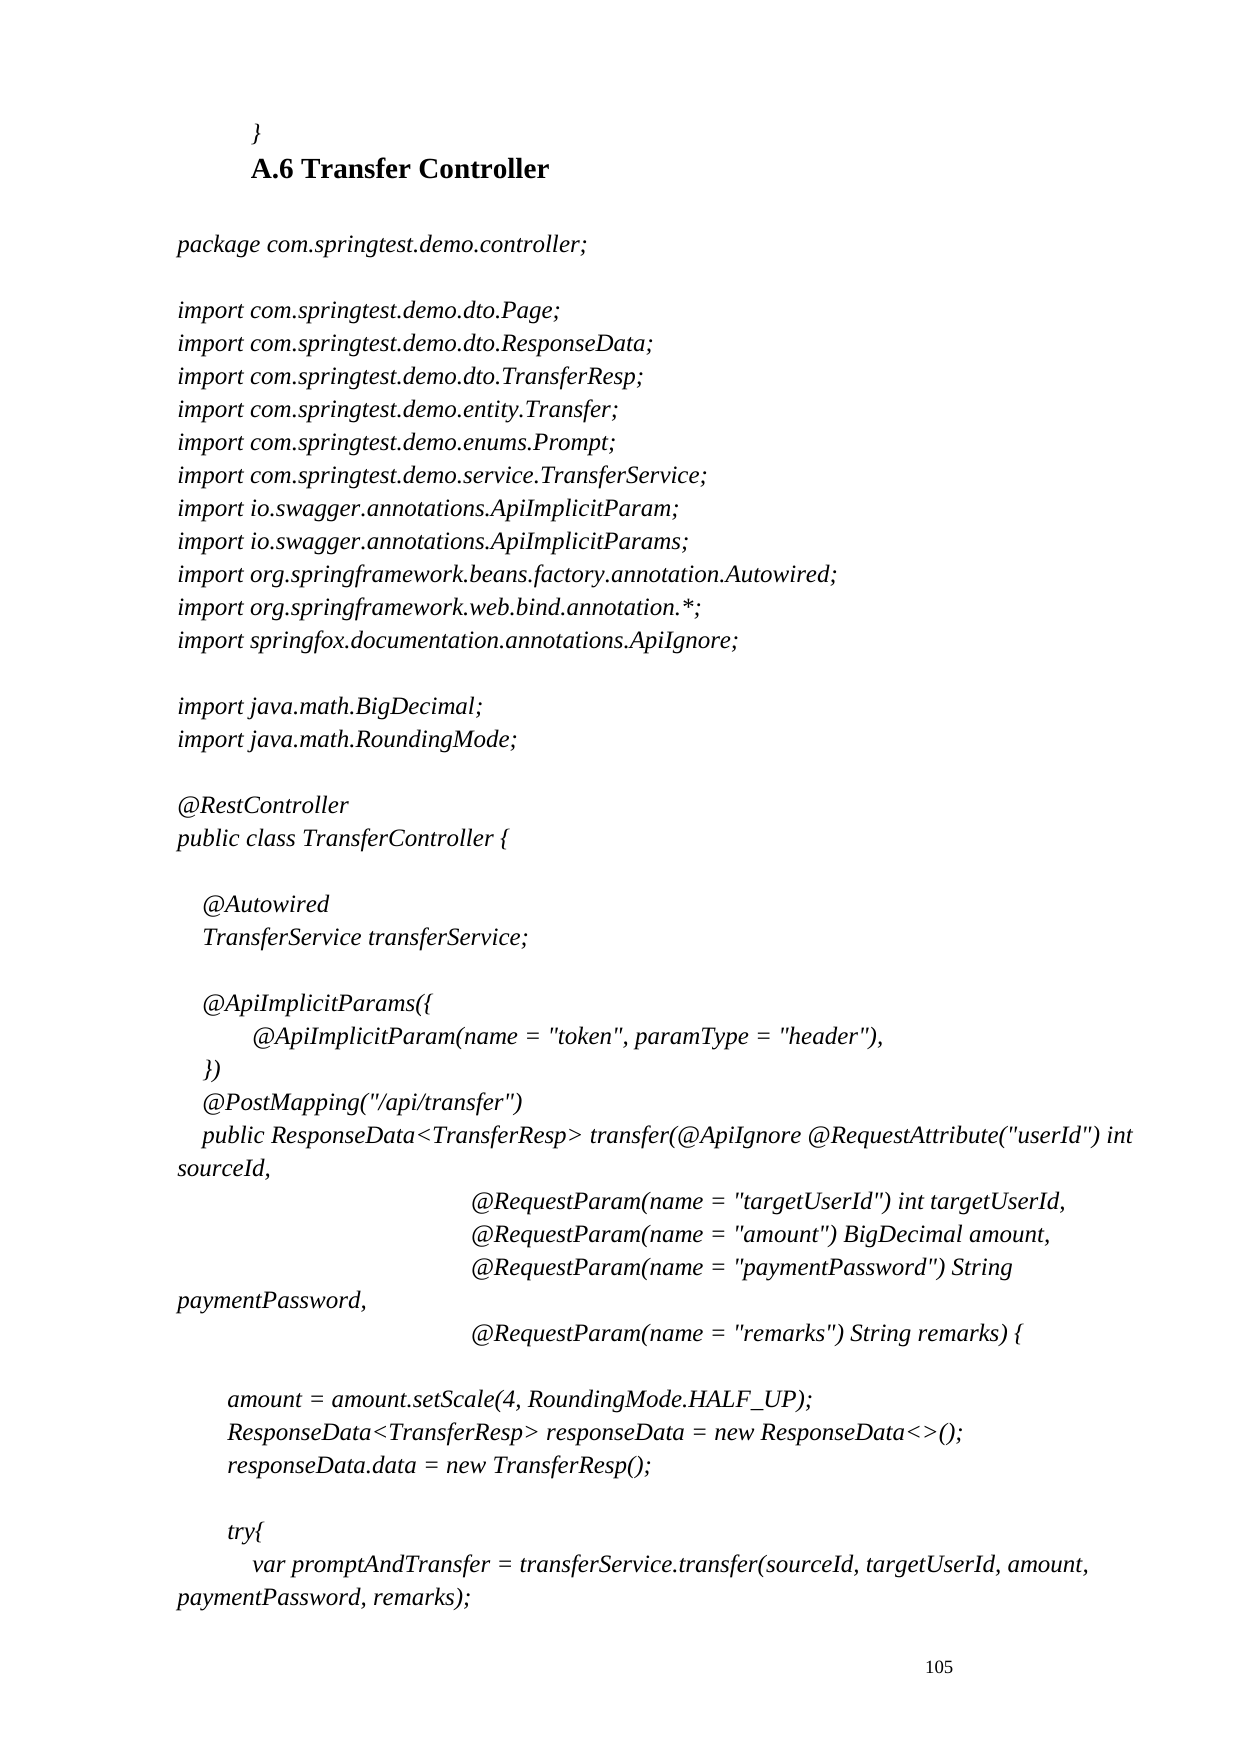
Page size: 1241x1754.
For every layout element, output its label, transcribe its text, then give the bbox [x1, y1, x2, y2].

text } [177, 118, 1152, 147]
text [177, 229, 1158, 1611]
text A.6 Transfer Controller [177, 152, 1152, 185]
